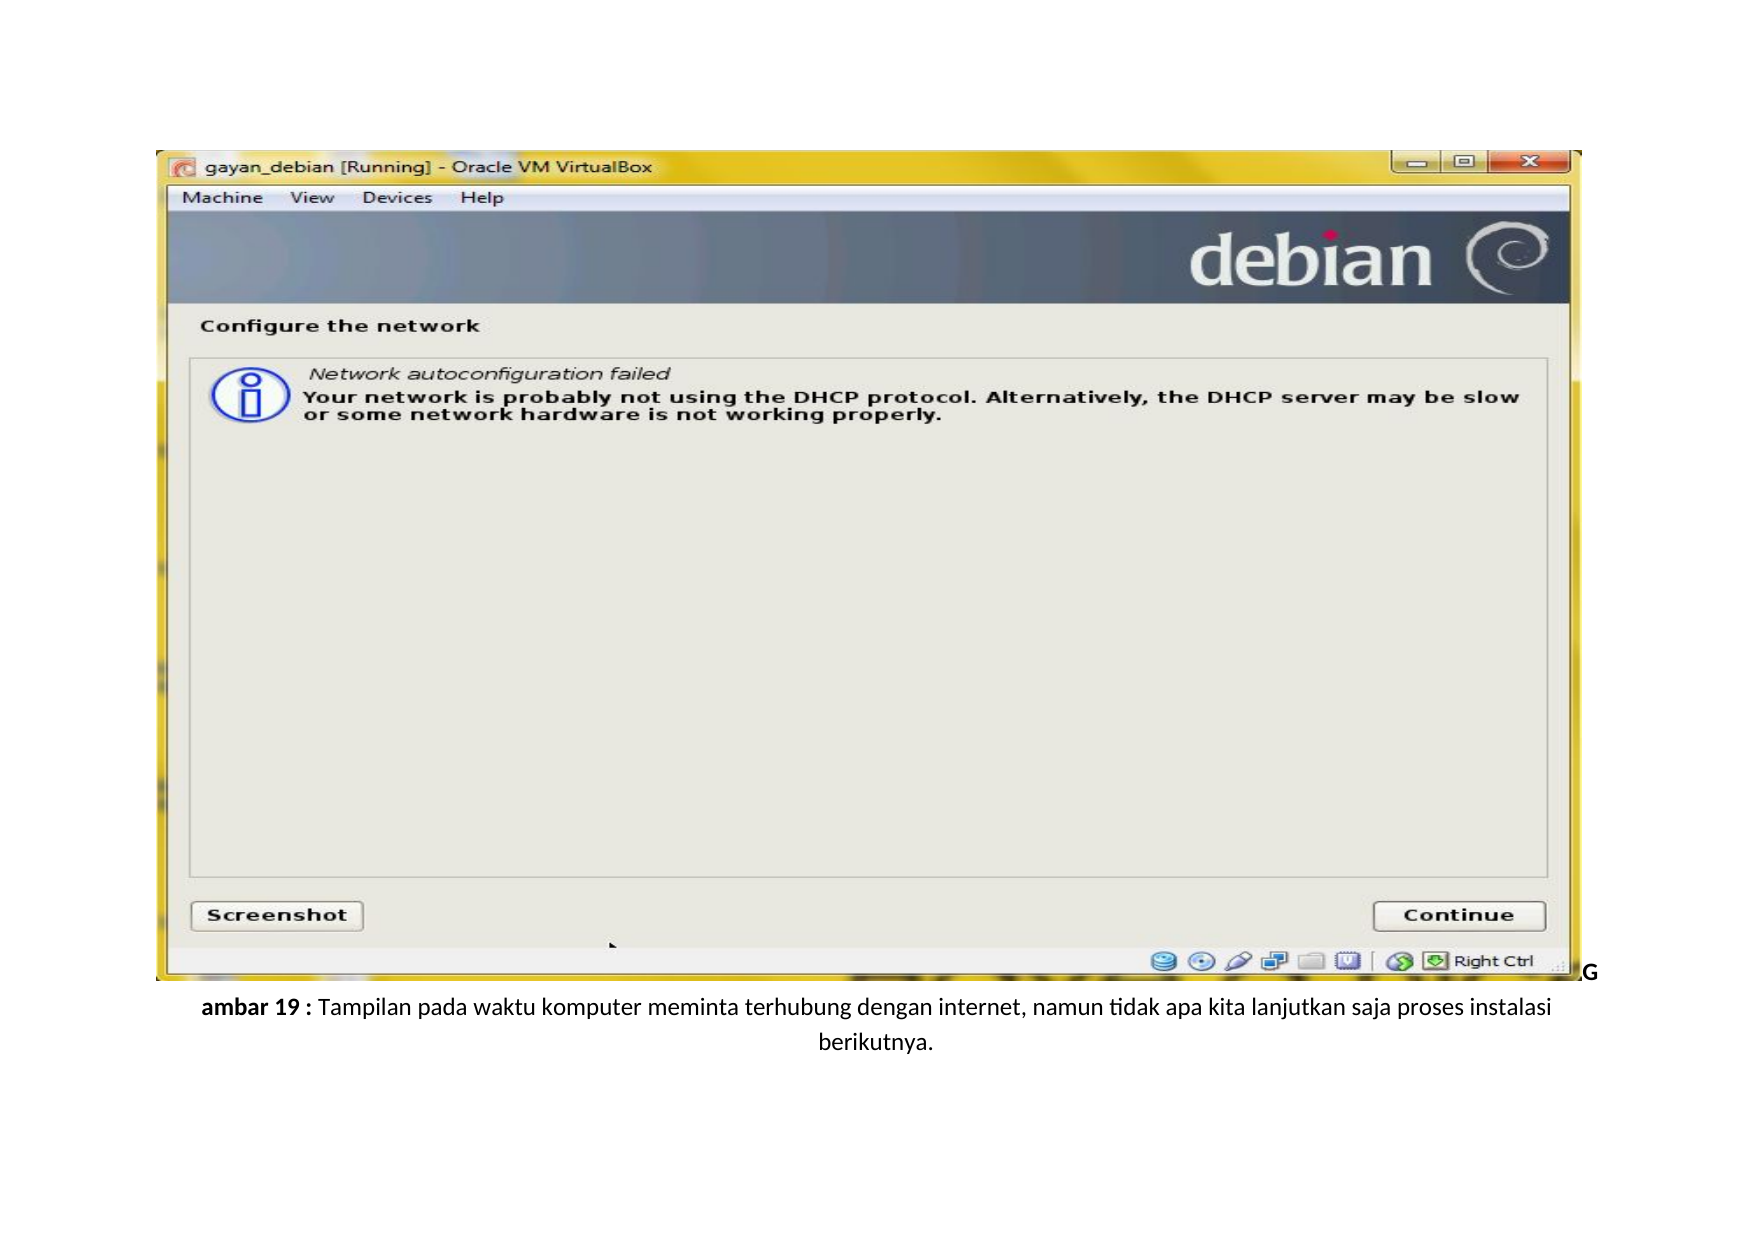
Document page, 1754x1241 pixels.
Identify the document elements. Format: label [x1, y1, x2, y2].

picture [156, 150, 1582, 981]
text [150, 150, 1604, 1057]
